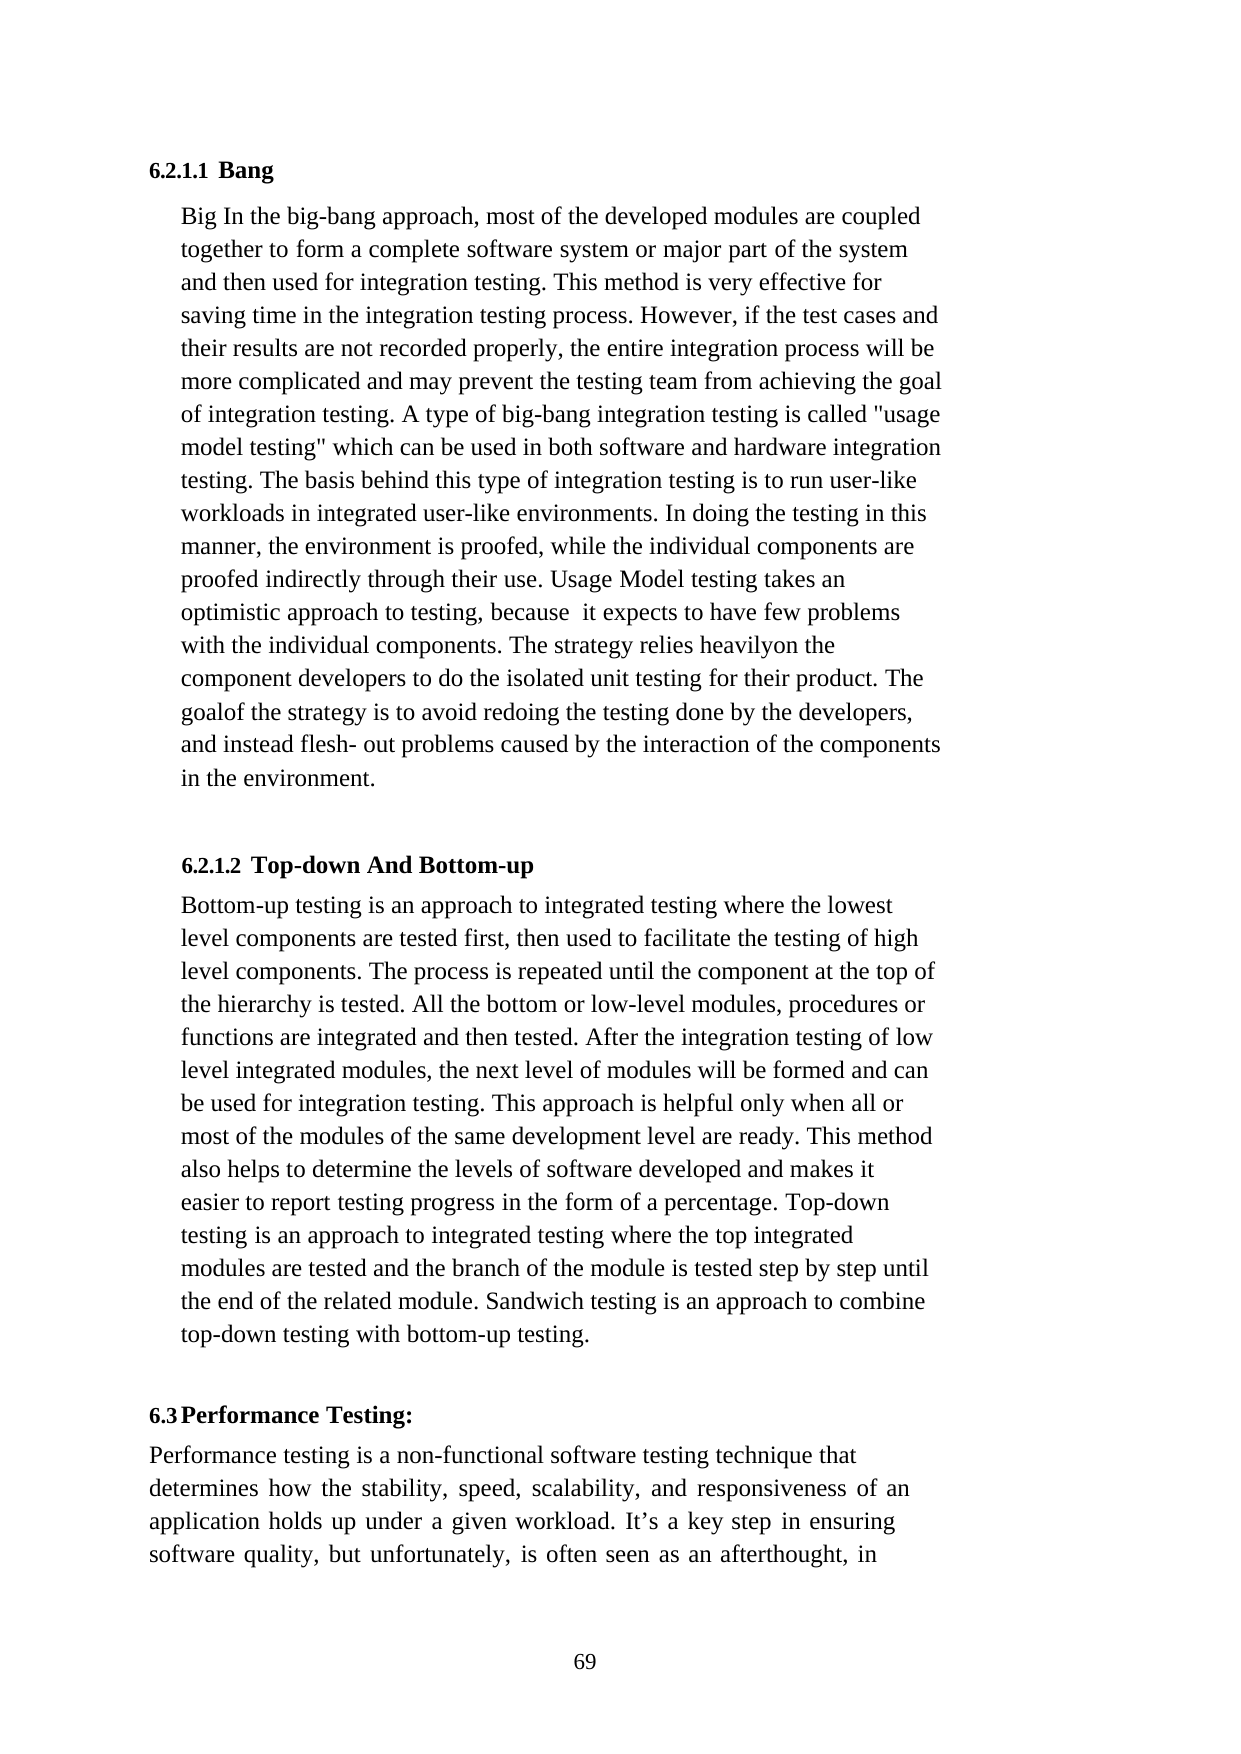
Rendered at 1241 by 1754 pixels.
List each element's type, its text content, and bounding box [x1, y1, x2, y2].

text Bottom-up testing is an approach to integrated testing where the lowest level components are tested first, then used to facilitate the testing of high level components. The process is repeated until the component at the top of the hierarchy is tested. All the bottom or low-level modules, procedures or functions are integrated and then tested. After the integration testing of low level integrated modules, the next level of modules will be formed and can be used for integration testing. This approach is helpful only when all or most of the modules of the same development level are ready. This method also helps to determine the levels of software developed and makes it easier to report testing progress in the form of a percentage. Top-down testing is an approach to integrated testing where the top integrated modules are tested and the branch of the module is tested step by step until the end of the related module. Sandwich testing is an approach to combine top-down testing with bottom-up testing. [181, 890, 937, 1348]
subtitle Performance Testing: [149, 1400, 1228, 1429]
text Big In the big-bang approach, most of the developed modules are coupled together to form a complete software system or major part of the system and then used for integration testing. This method is very effective for saving time in the integration testing process. However, if the test cases and their results are not recorded properly, the entire integration process will be more complicated and may prevent the testing team from achieving the goal of integration testing. A type of big-bang integration testing is called "usage model testing" which can be used in both software and hardware integration testing. The basis behind this type of integration testing is to run user-like workloads in integrated user-like environments. In doing the testing in this manner, the environment is proofed, while the individual components are proofed indirectly through their use. Usage Model testing takes an optimistic approach to testing, because it expects to have few problems with the individual components. The strategy relies heavilyon the component developers to do the isolated unit testing for their product. The goalof the strategy is to avoid redoing the testing done by the developers, and instead flesh- out problems caused by the interaction of the components in the environment. [181, 201, 942, 791]
subtitle Bang [149, 155, 1228, 183]
subtitle Top-down And Bottom-up [181, 850, 1228, 878]
text Performance testing is a non-functional software testing technique that determines how the stability, speed, scalability, and responsiveness of an application holds up under a given workload. It’s a key step in ensuring software quality, but unfortunately, is often seen as an afterthought, in [149, 1440, 924, 1568]
